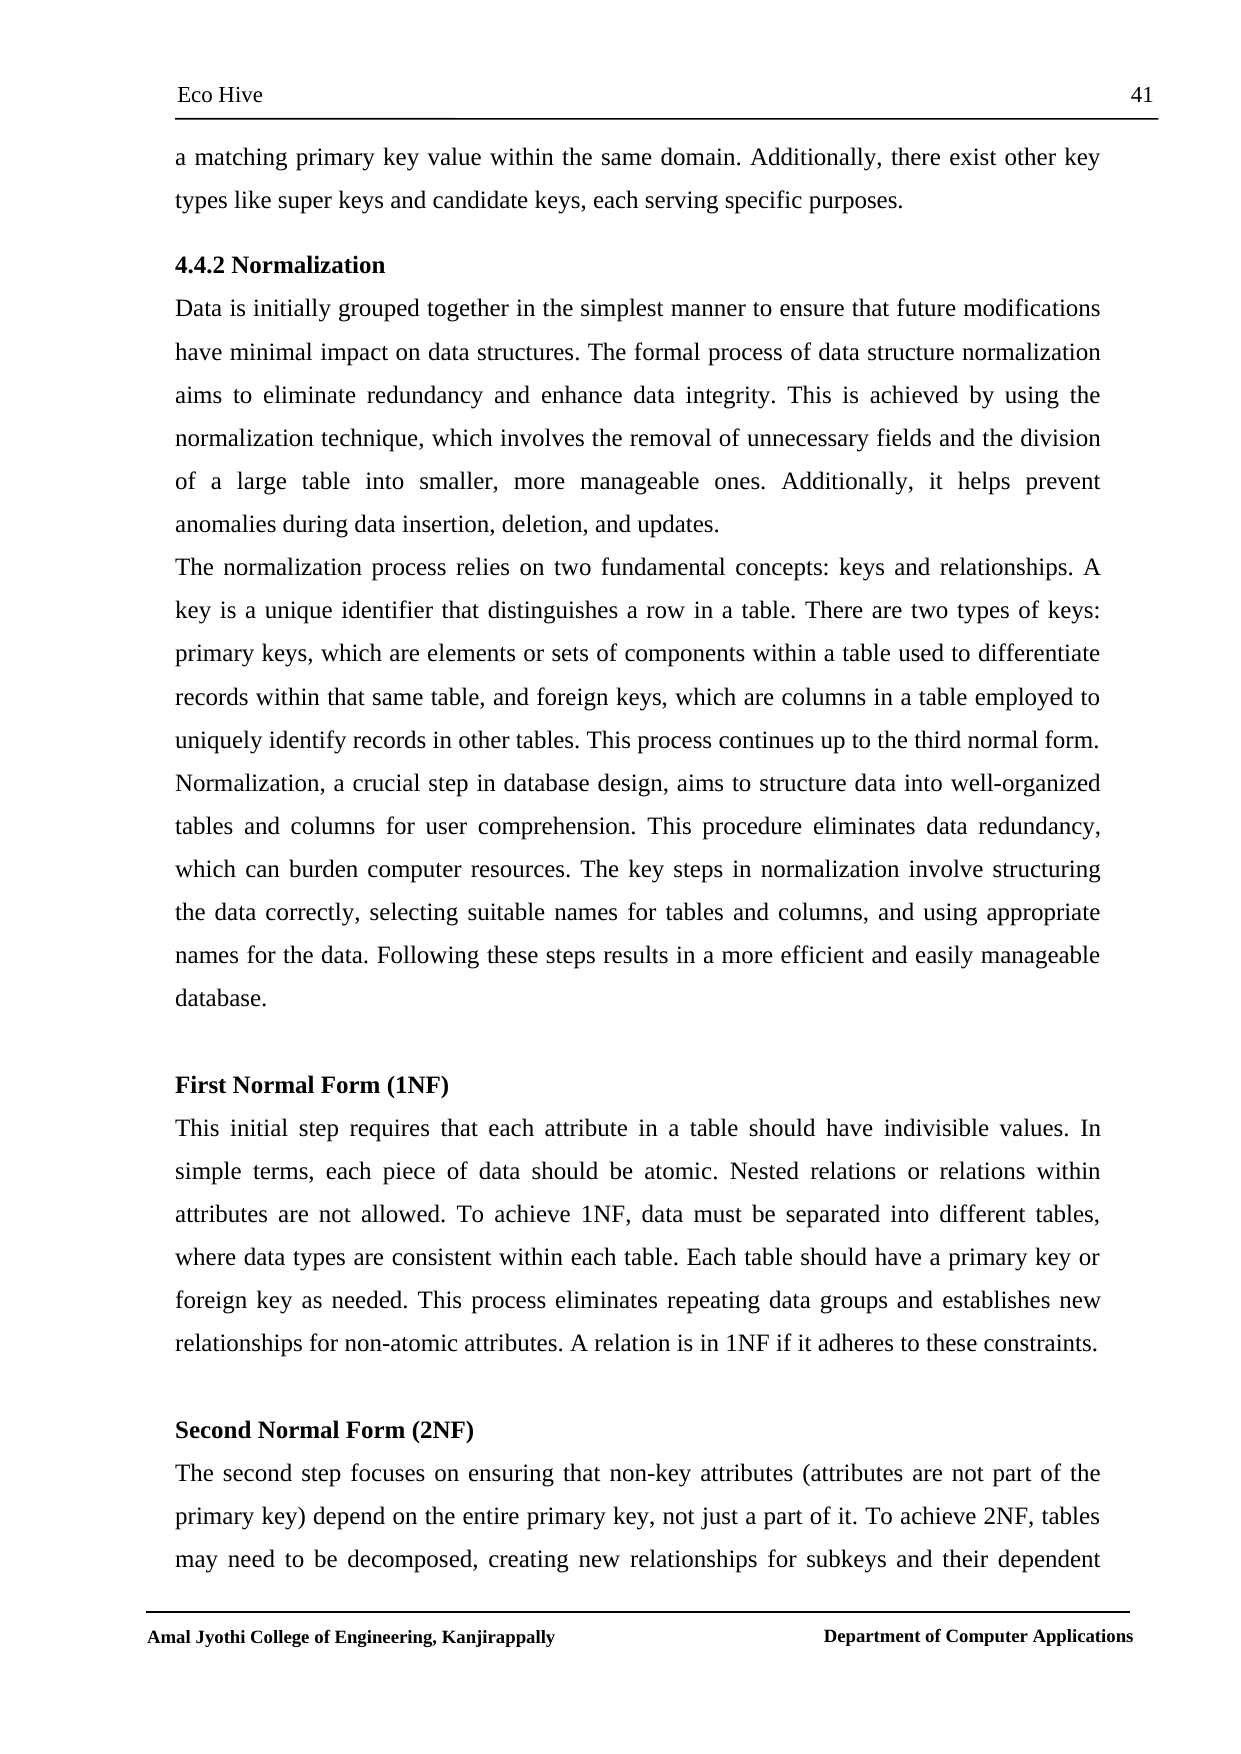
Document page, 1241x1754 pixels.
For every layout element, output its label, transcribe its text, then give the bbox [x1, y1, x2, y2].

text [175, 1458, 1102, 1573]
subtitle 4.4.2 Normalization [175, 250, 1102, 279]
text Second Normal Form (2NF) [175, 1415, 1102, 1443]
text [175, 142, 1102, 213]
text This initial step requires that each attribute in a table should have indivisible values. In simple terms, each piece of data should be atomic. Nested relations or relations within attributes are not allowed. To achieve 1NF, data must be separated into different tables, where data types are consistent within each table. Each table should have a primary key or foreign key as needed. This process eliminates repeating data groups and establishes new relationships for non-atomic attributes. A relation is in 1NF if it adheres to these constraints. [175, 1113, 1102, 1357]
text First Normal Form (1NF) [175, 1070, 1102, 1098]
text Data is initially grouped together in the simplest manner to ensure that future modifications have minimal impact on data structures. The formal process of data structure normalization aims to eliminate redundancy and enhance data integrity. This is achieved by using the normalization technique, which involves the removal of unnecessary fields and the division of a large table into smaller, more manageable ones. Additionally, it helps prevent anomalies during data insertion, deletion, and updates. [175, 293, 1102, 538]
text Normalization, a crucial step in database design, aims to structure data into well-organized tables and columns for user comprehension. This procedure eliminates data redundancy, which can burden computer resources. The key steps in normalization involve structuring the data correctly, selecting suitable names for tables and columns, and using appropriate names for the data. Following these steps results in a more efficient and easily manageable database. [175, 768, 1102, 1012]
text The normalization process relies on two fundamental concepts: keys and relationships. A key is a unique identifier that distinguishes a row in a table. There are two types of keys: primary keys, which are elements or sets of components within a table used to differentiate records within that same table, and foreign keys, which are columns in a table employed to uniquely identify records in other tables. This process continues up to the third normal form. [175, 552, 1102, 753]
